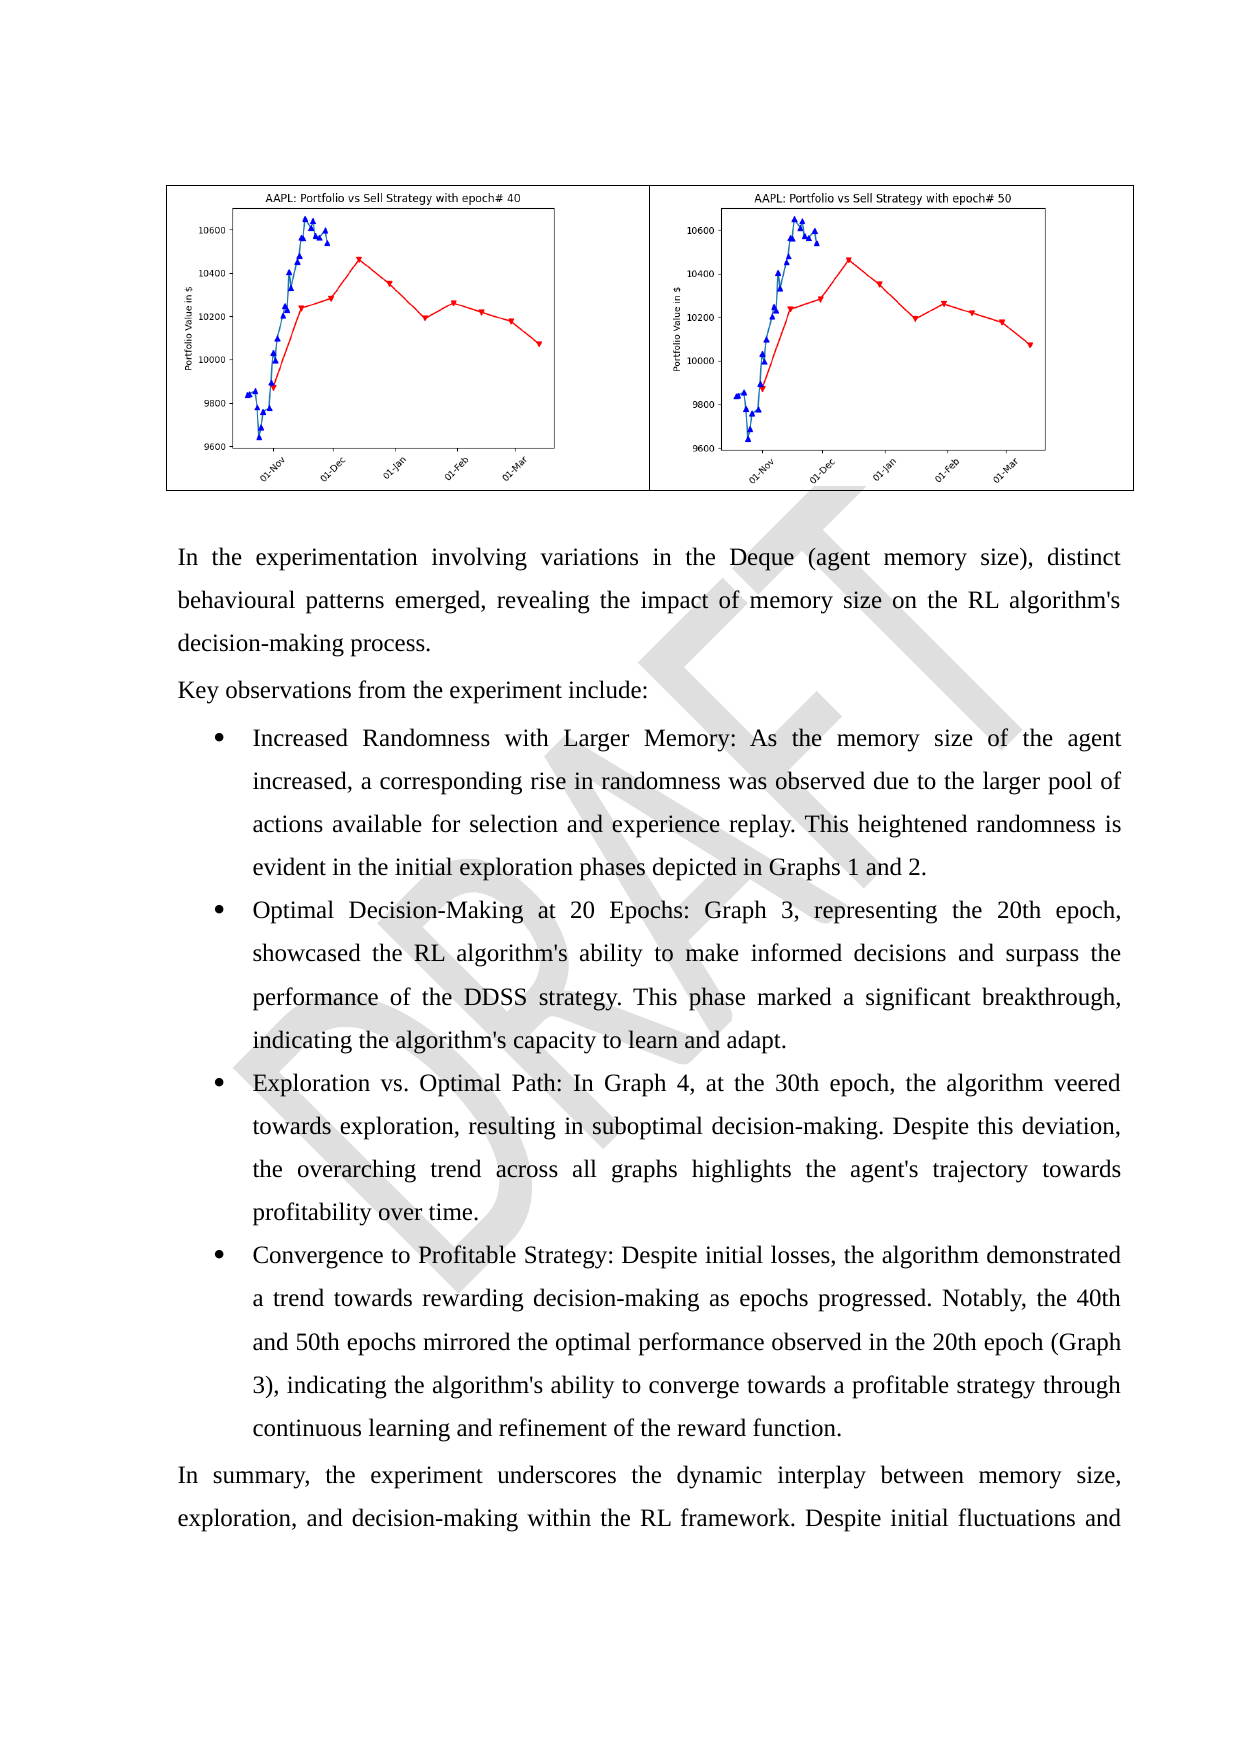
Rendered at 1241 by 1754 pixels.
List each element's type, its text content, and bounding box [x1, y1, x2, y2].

list Convergence to Profitable Strategy: Despite initial losses, the algorithm demonstrated a trend towards rewarding decision-making as epochs progressed. Notably, the 40th and 50th epochs mirrored the optimal performance observed in the 20th epoch (Graph 3), indicating the algorithm's ability to converge towards a profitable strategy through continuous learning and refinement of the reward function. [215, 1240, 1122, 1442]
picture [177, 190, 567, 486]
table_cell [167, 186, 649, 489]
text In the experimentation involving variations in the Deque (agent memory size), distinct behavioural patterns emerged, revealing the impact of memory size on the RL algorithm's decision-making process. [177, 542, 1122, 657]
list Optimal Decision-Making at 20 Epochs: Graph 3, representing the 20th epoch, showcased the RL algorithm's ability to make informed decisions and surpass the performance of the DDSS strategy. This phase marked a significant breakthrough, indicating the algorithm's capacity to learn and adapt. [215, 895, 1122, 1053]
table_cell [650, 186, 1133, 489]
picture [660, 190, 1057, 486]
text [177, 1460, 1122, 1532]
list Increased Randomness with Larger Memory: As the memory size of the agent increased, a corresponding rise in randomness was observed due to the larger pool of actions available for selection and experience replay. This heightened randomness is evident in the initial exploration phases depicted in Graphs 1 and 2. [215, 723, 1122, 881]
text Key observations from the experiment include: [177, 676, 1122, 704]
list Exploration vs. Optimal Path: In Graph 4, at the 30th epoch, the algorithm veered towards exploration, resulting in suboptimal decision-making. Despite this deviation, the overarching trend across all graphs highlights the agent's trajectory towards profitability over time. [215, 1068, 1122, 1226]
